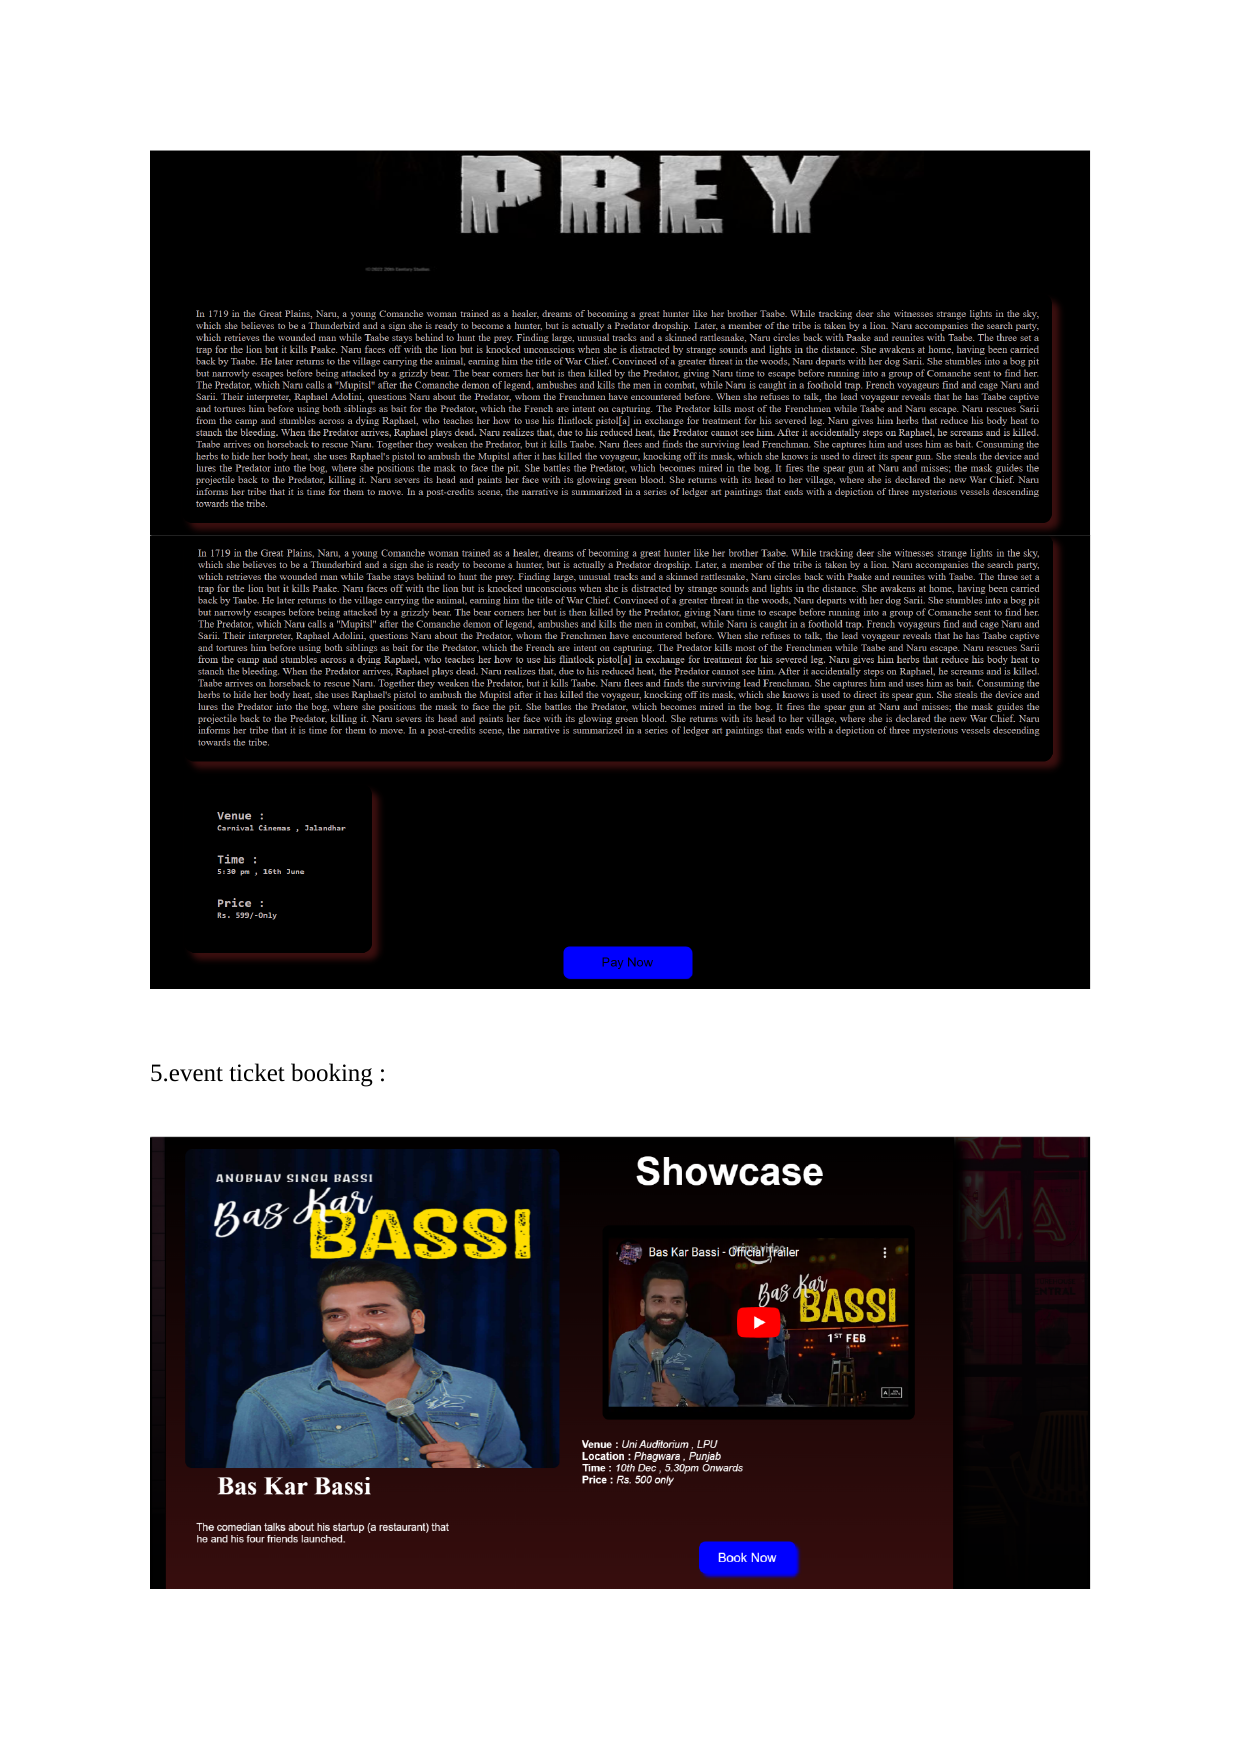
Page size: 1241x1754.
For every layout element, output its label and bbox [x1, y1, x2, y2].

picture [150, 150, 1091, 989]
picture [150, 1136, 1091, 1589]
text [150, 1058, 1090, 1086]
